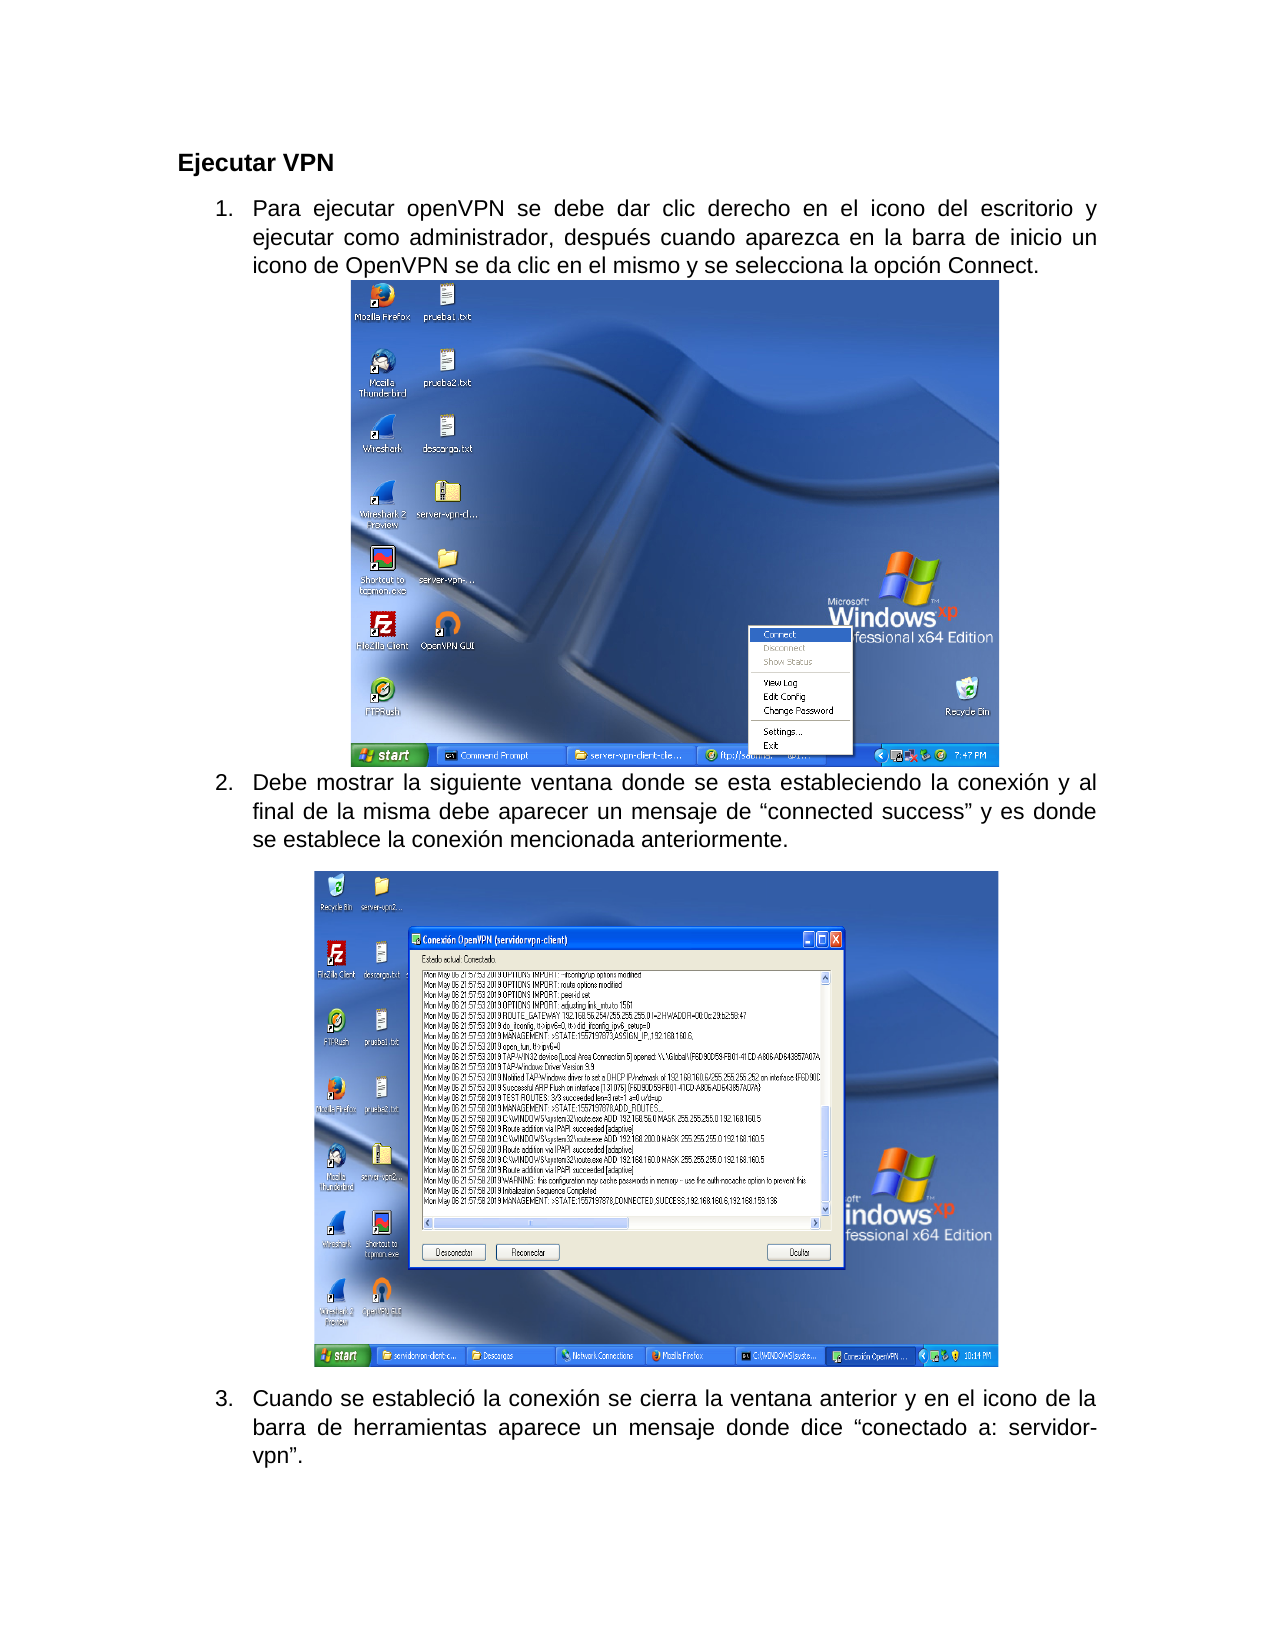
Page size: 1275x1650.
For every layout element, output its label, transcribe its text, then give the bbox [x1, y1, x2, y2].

text Ejecutar VPN [177, 148, 1098, 176]
list Debe mostrar la siguiente ventana donde se esta estableciendo la conexión y al final de la misma debe aparecer un mensaje de “connected success” y es donde se establece la conexión mencionada anteriormente. [215, 769, 1098, 852]
list Cuando se estableció la conexión se cierra la ventana anterior y en el icono de la barra de herramientas aparece un mensaje donde dice “conectado a: servidor-vpn”. [215, 1385, 1098, 1468]
picture [350, 280, 1000, 767]
list Para ejecutar openVPN se debe dar clic derecho en el icono del escritorio y ejecutar como administrador, después cuando aparezca en la barra de inicio un icono de OpenVPN se da clic en el mismo y se selecciona la opción Connect. [215, 195, 1098, 278]
picture [314, 871, 999, 1367]
